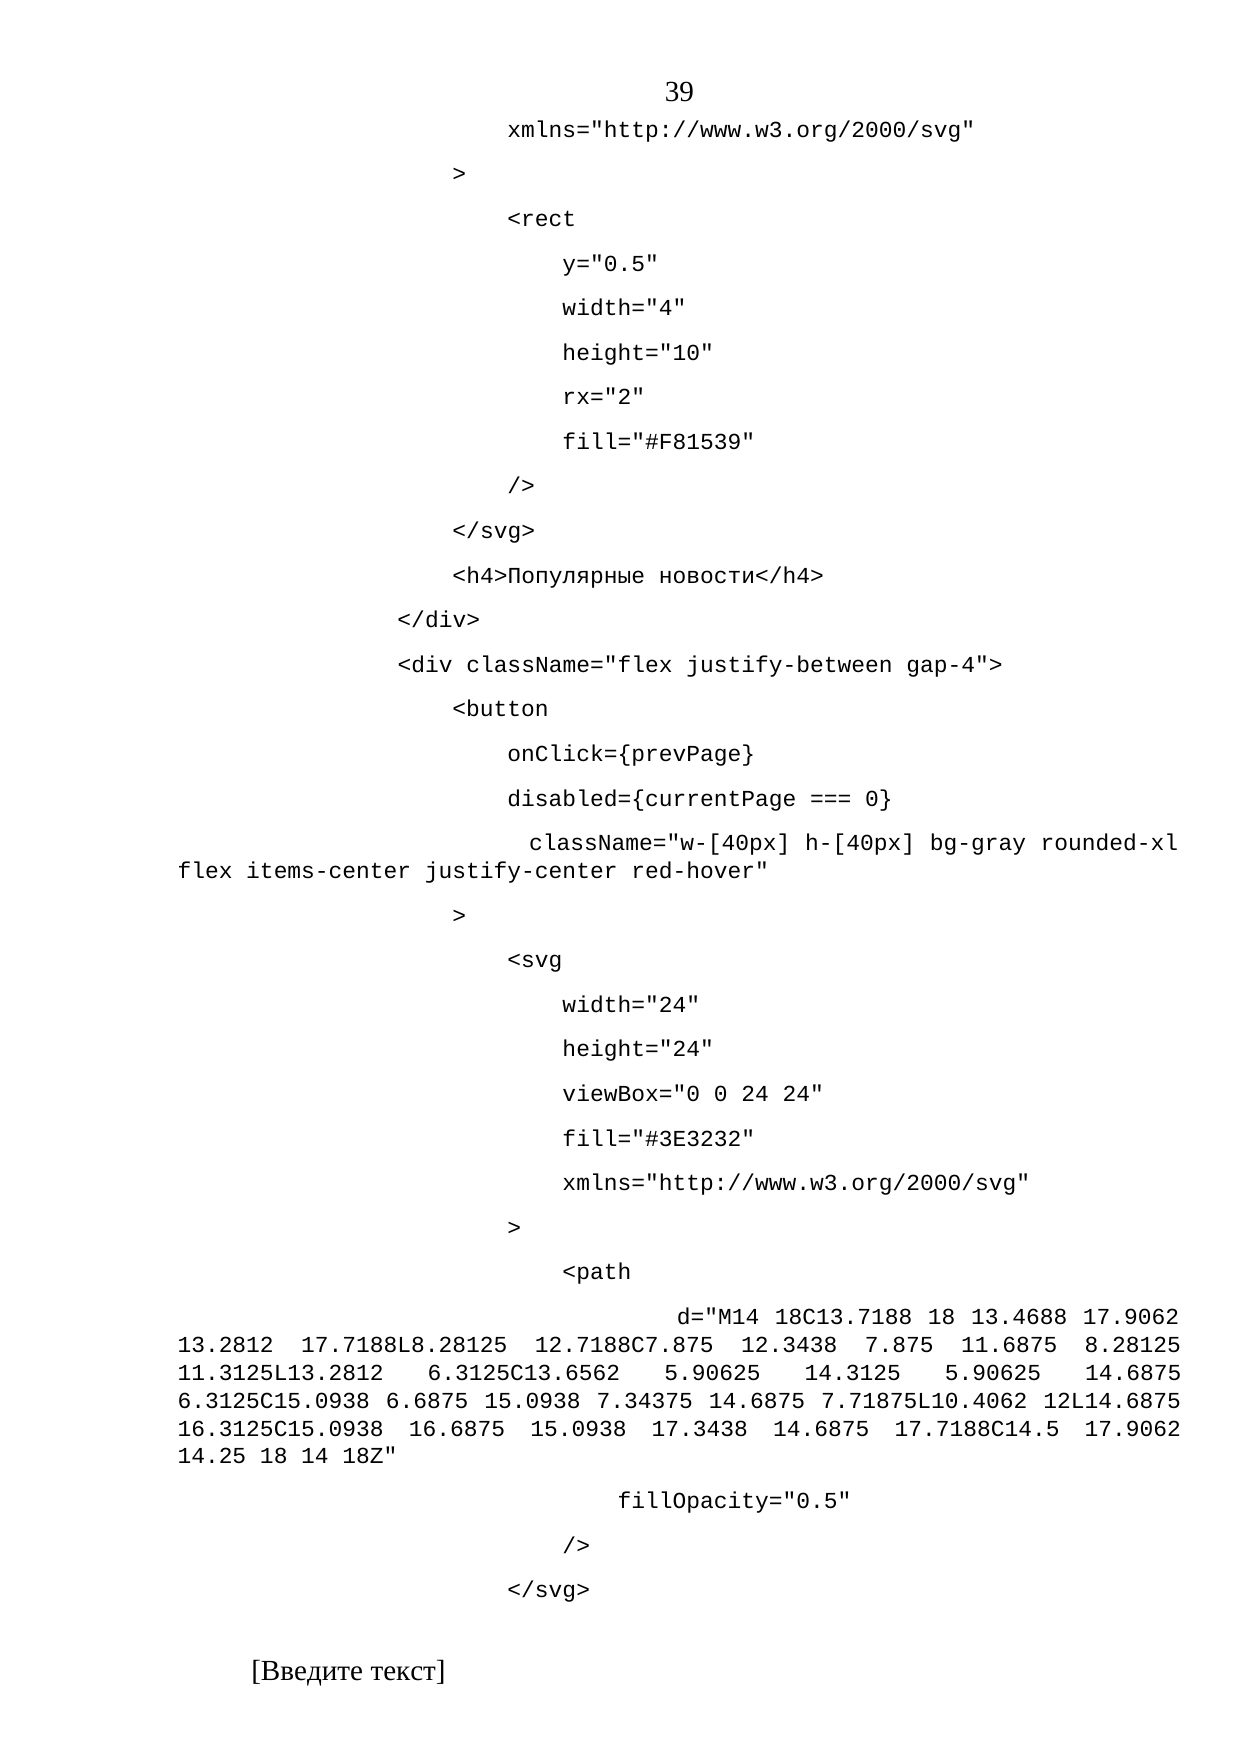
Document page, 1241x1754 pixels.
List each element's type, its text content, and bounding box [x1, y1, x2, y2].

text height="24" [177, 1038, 1181, 1064]
text > [177, 1216, 1181, 1242]
text height="10" [177, 341, 1181, 367]
text className="w-[40px] h-[40px] bg-gray rounded-xl flex items-center justify-center red-hover" [177, 831, 1181, 885]
text y="0.5" [177, 252, 1181, 278]
text width="4" [177, 296, 1181, 322]
text disabled={currentPage === 0} [177, 787, 1181, 813]
text <button [177, 698, 1181, 724]
text <path [177, 1261, 1181, 1287]
text d="M14 18C13.7188 18 13.4688 17.9062 13.2812 17.7188L8.28125 12.7188C7.875 12.3438 7.875 11.6875 8.28125 11.3125L13.2812 6.3125C13.6562 5.90625 14.3125 5.90625 14.6875 6.3125C15.0938 6.6875 15.0938 7.34375 14.6875 7.71875L10.4062 12L14.6875 16.3125C15.0938 16.6875 15.0938 17.3438 14.6875 17.7188C14.5 17.9062 14.25 18 14 18Z" [177, 1305, 1181, 1471]
text /> [177, 1534, 1181, 1560]
text onClick={prevPage} [177, 742, 1181, 768]
text xmlns="http://www.w3.org/2000/svg" [177, 118, 1181, 144]
text xmlns="http://www.w3.org/2000/svg" [177, 1171, 1181, 1197]
text <h4>Популярные новости</h4> [177, 564, 1181, 590]
text /> [177, 475, 1181, 501]
text <div className="flex justify-between gap-4"> [177, 653, 1181, 679]
text fill="#F81539" [177, 430, 1181, 456]
text <svg [177, 948, 1181, 974]
text fillOpacity="0.5" [177, 1489, 1181, 1515]
text rx="2" [177, 386, 1181, 412]
text </svg> [177, 1578, 1181, 1604]
text > [177, 163, 1181, 189]
text viewBox="0 0 24 24" [177, 1082, 1181, 1108]
text width="24" [177, 993, 1181, 1019]
text fill="#3E3232" [177, 1127, 1181, 1153]
text > [177, 904, 1181, 930]
text <rect [177, 207, 1181, 233]
text </svg> [177, 519, 1181, 545]
text </div> [177, 608, 1181, 634]
